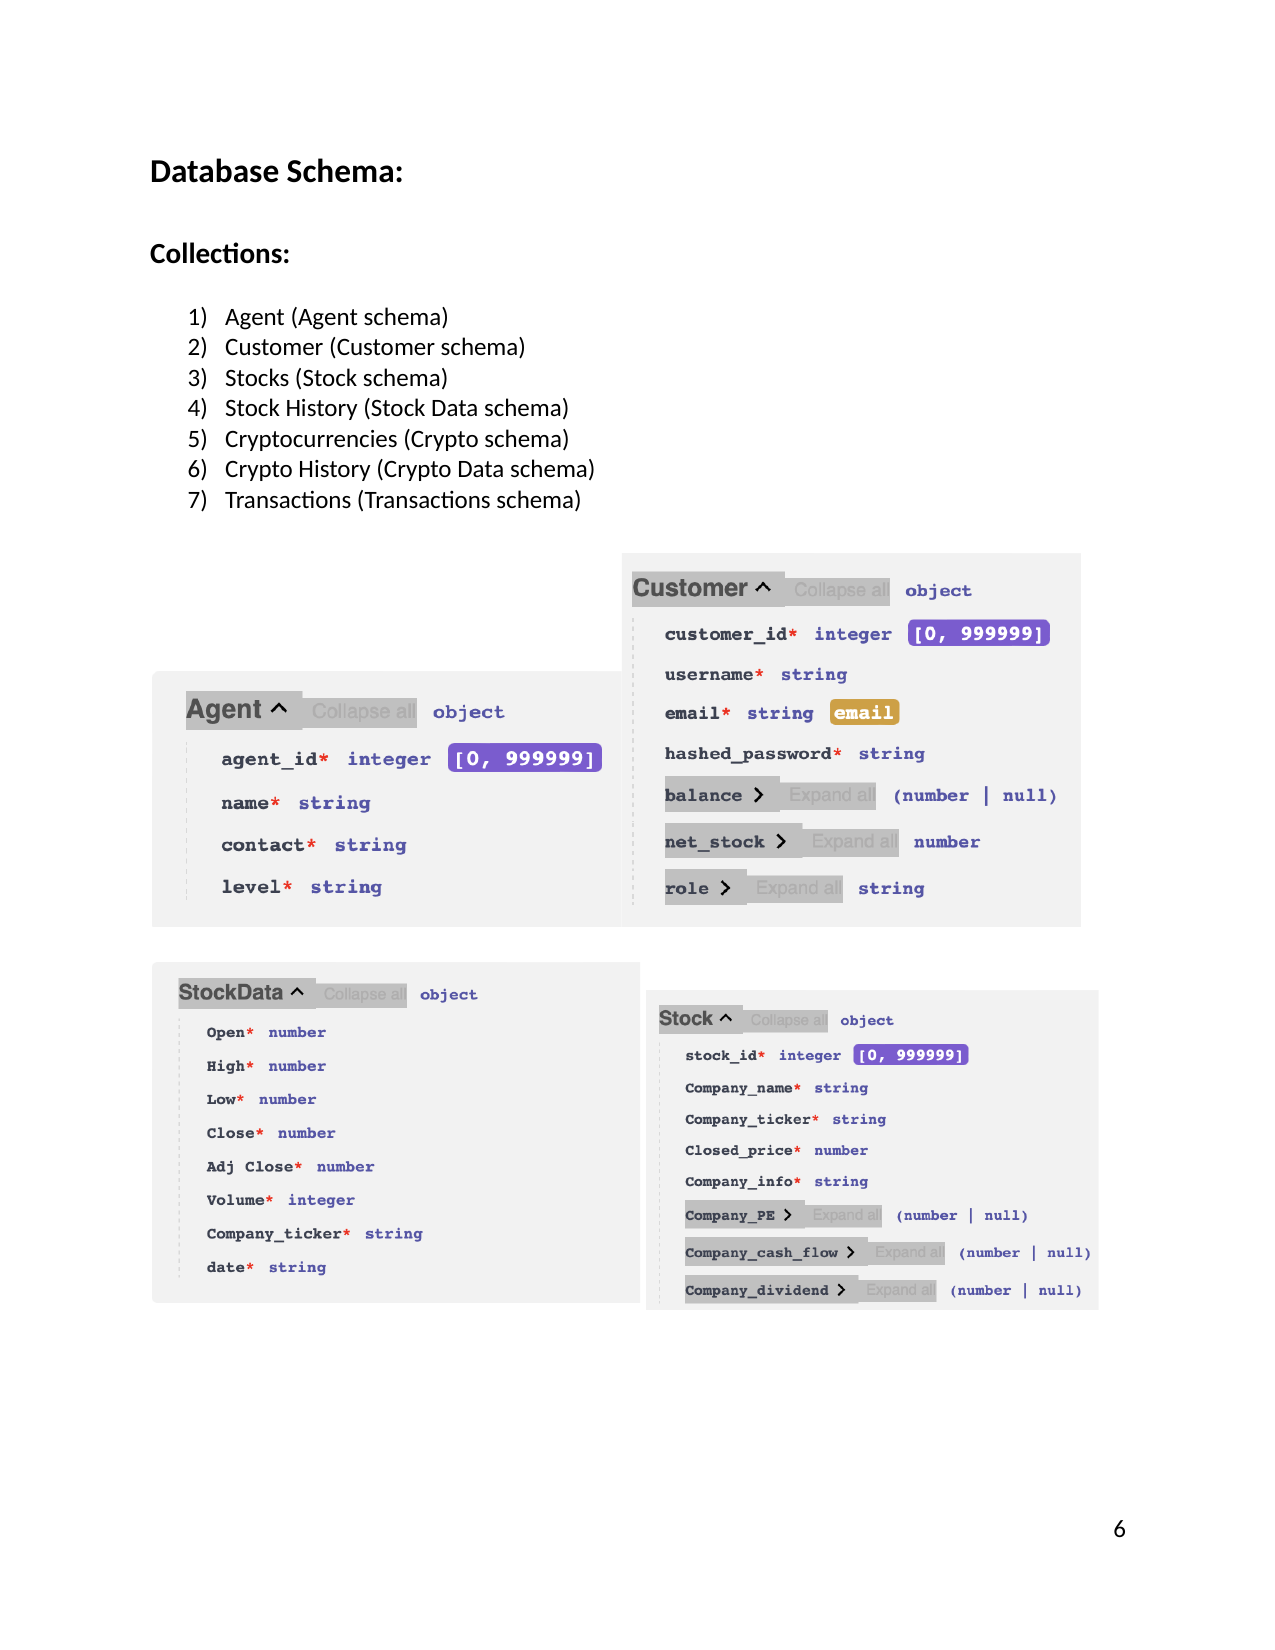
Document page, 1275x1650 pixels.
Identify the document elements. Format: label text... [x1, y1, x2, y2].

list Stocks (Stock schema) [187, 362, 1125, 392]
picture [150, 957, 641, 1310]
picture [150, 545, 1081, 927]
subtitle Collections: [150, 235, 1125, 270]
picture [646, 983, 1099, 1310]
subtitle Database Schema: [150, 150, 1125, 191]
list Crypto History (Crypto Data schema) [187, 453, 1125, 484]
list Customer (Customer schema) [187, 331, 1125, 362]
list Cryptocurrencies (Crypto schema) [187, 423, 1125, 453]
list Transactions (Transactions schema) [187, 484, 1125, 514]
list Agent (Agent schema) [187, 301, 1125, 331]
list Stock History (Stock Data schema) [187, 392, 1125, 423]
